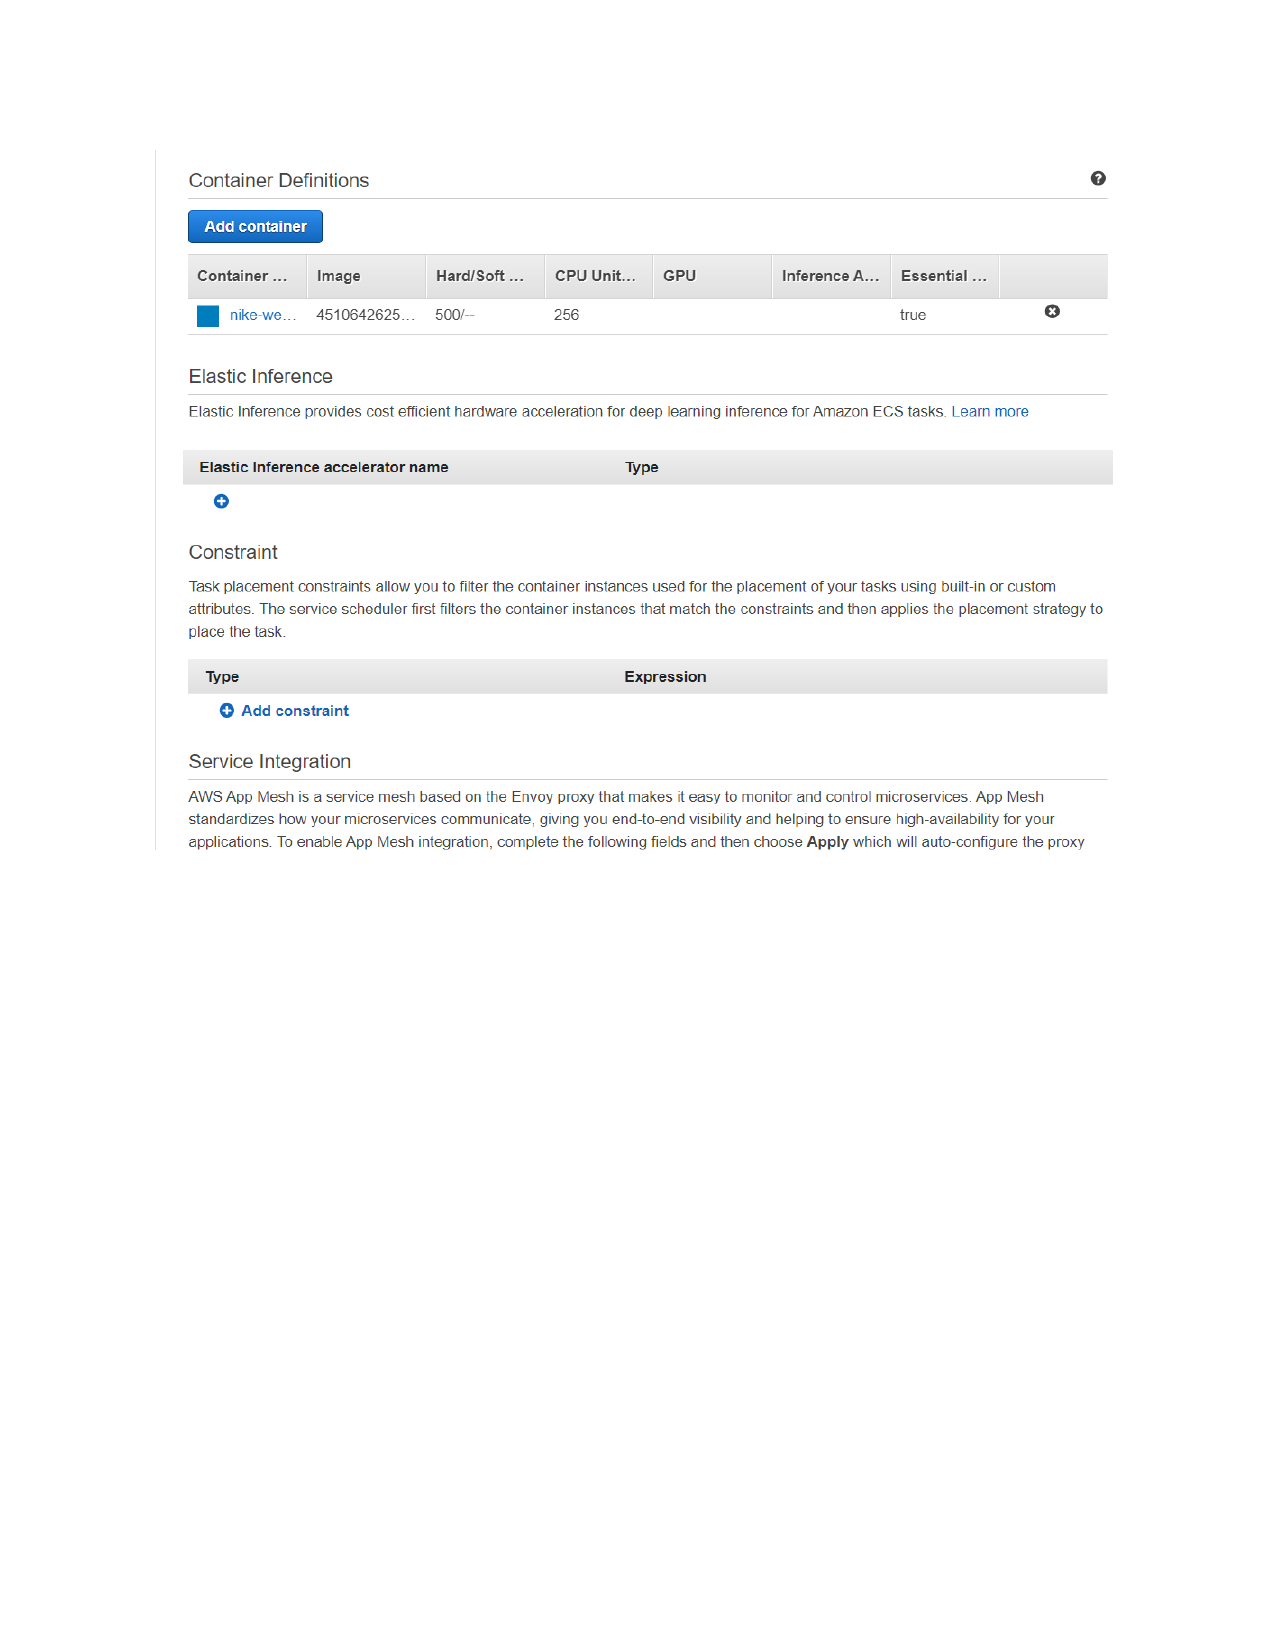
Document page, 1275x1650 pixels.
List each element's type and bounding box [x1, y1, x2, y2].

picture [150, 150, 1125, 850]
